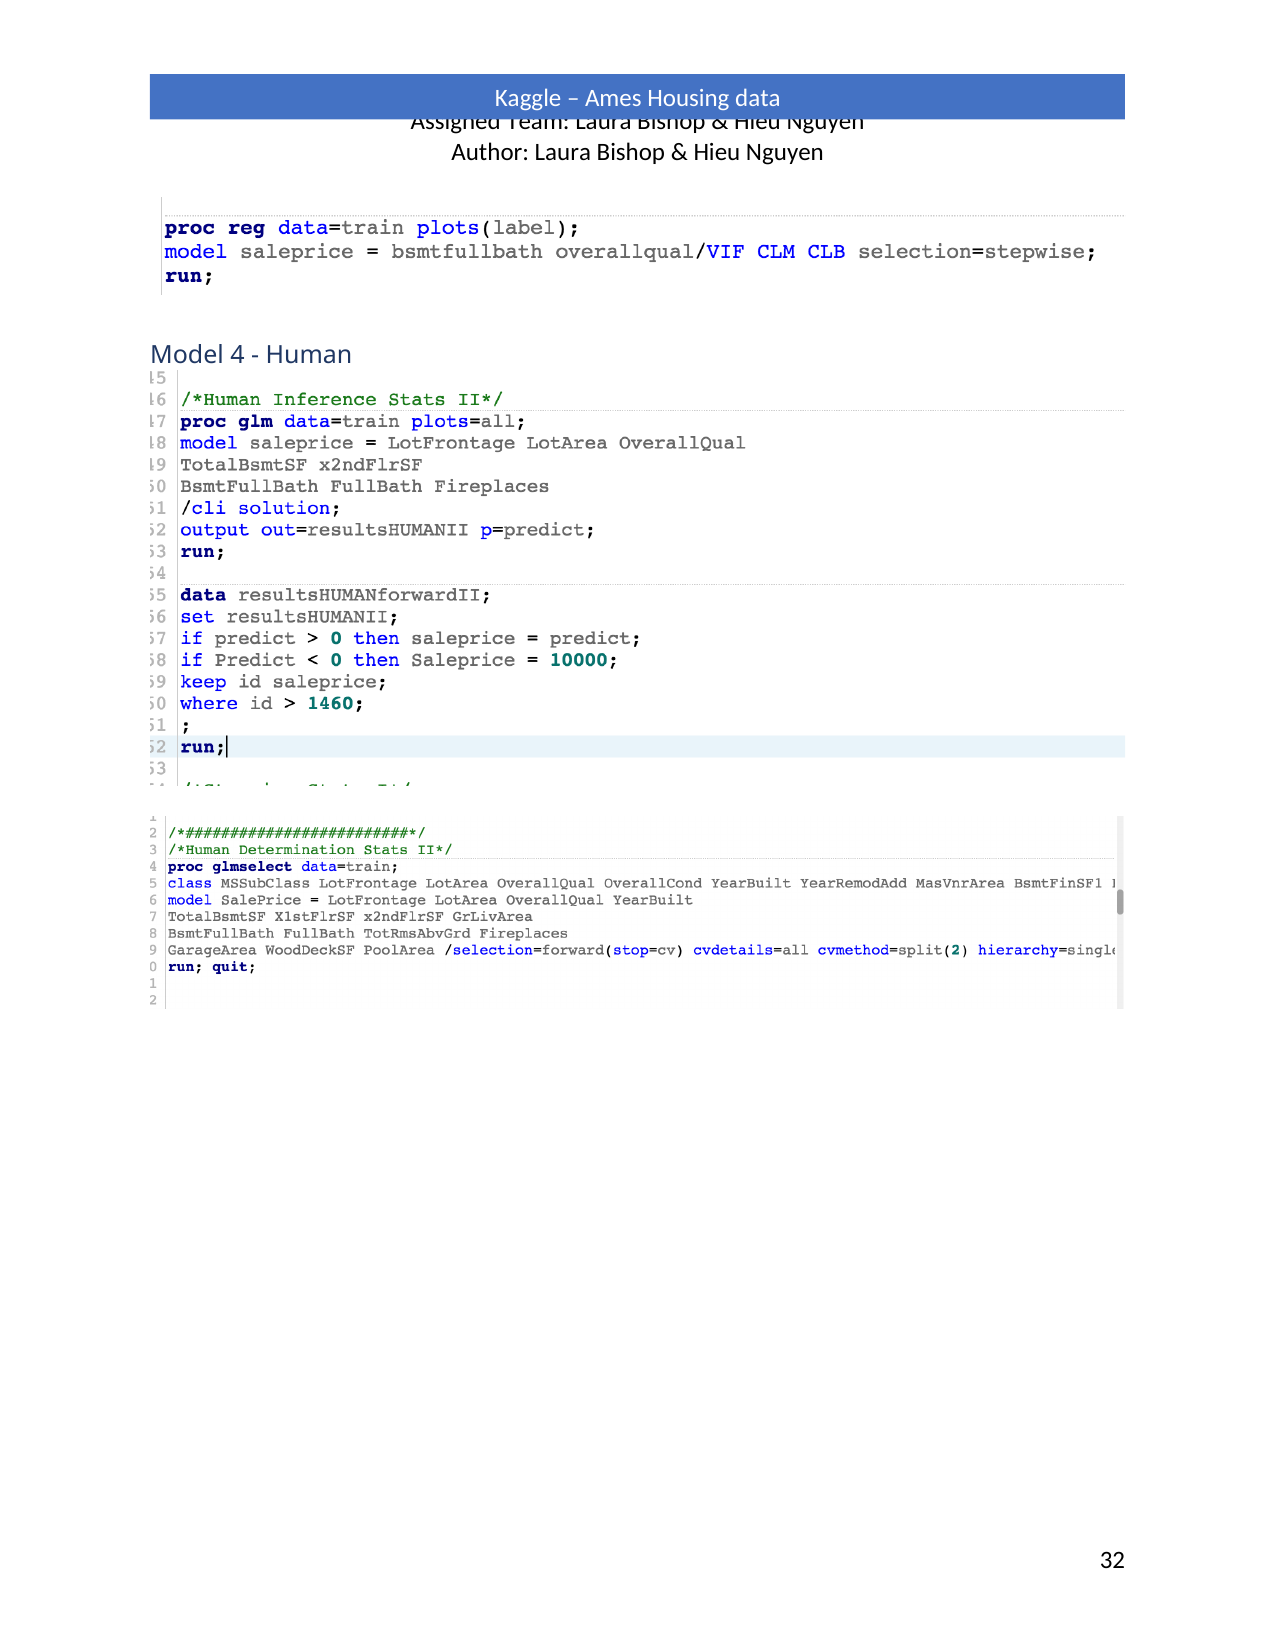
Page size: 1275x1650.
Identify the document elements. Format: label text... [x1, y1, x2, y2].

picture [150, 370, 1125, 786]
picture [150, 197, 1125, 295]
picture [150, 816, 1125, 1009]
subtitle Model 4 - Human [150, 337, 1125, 370]
